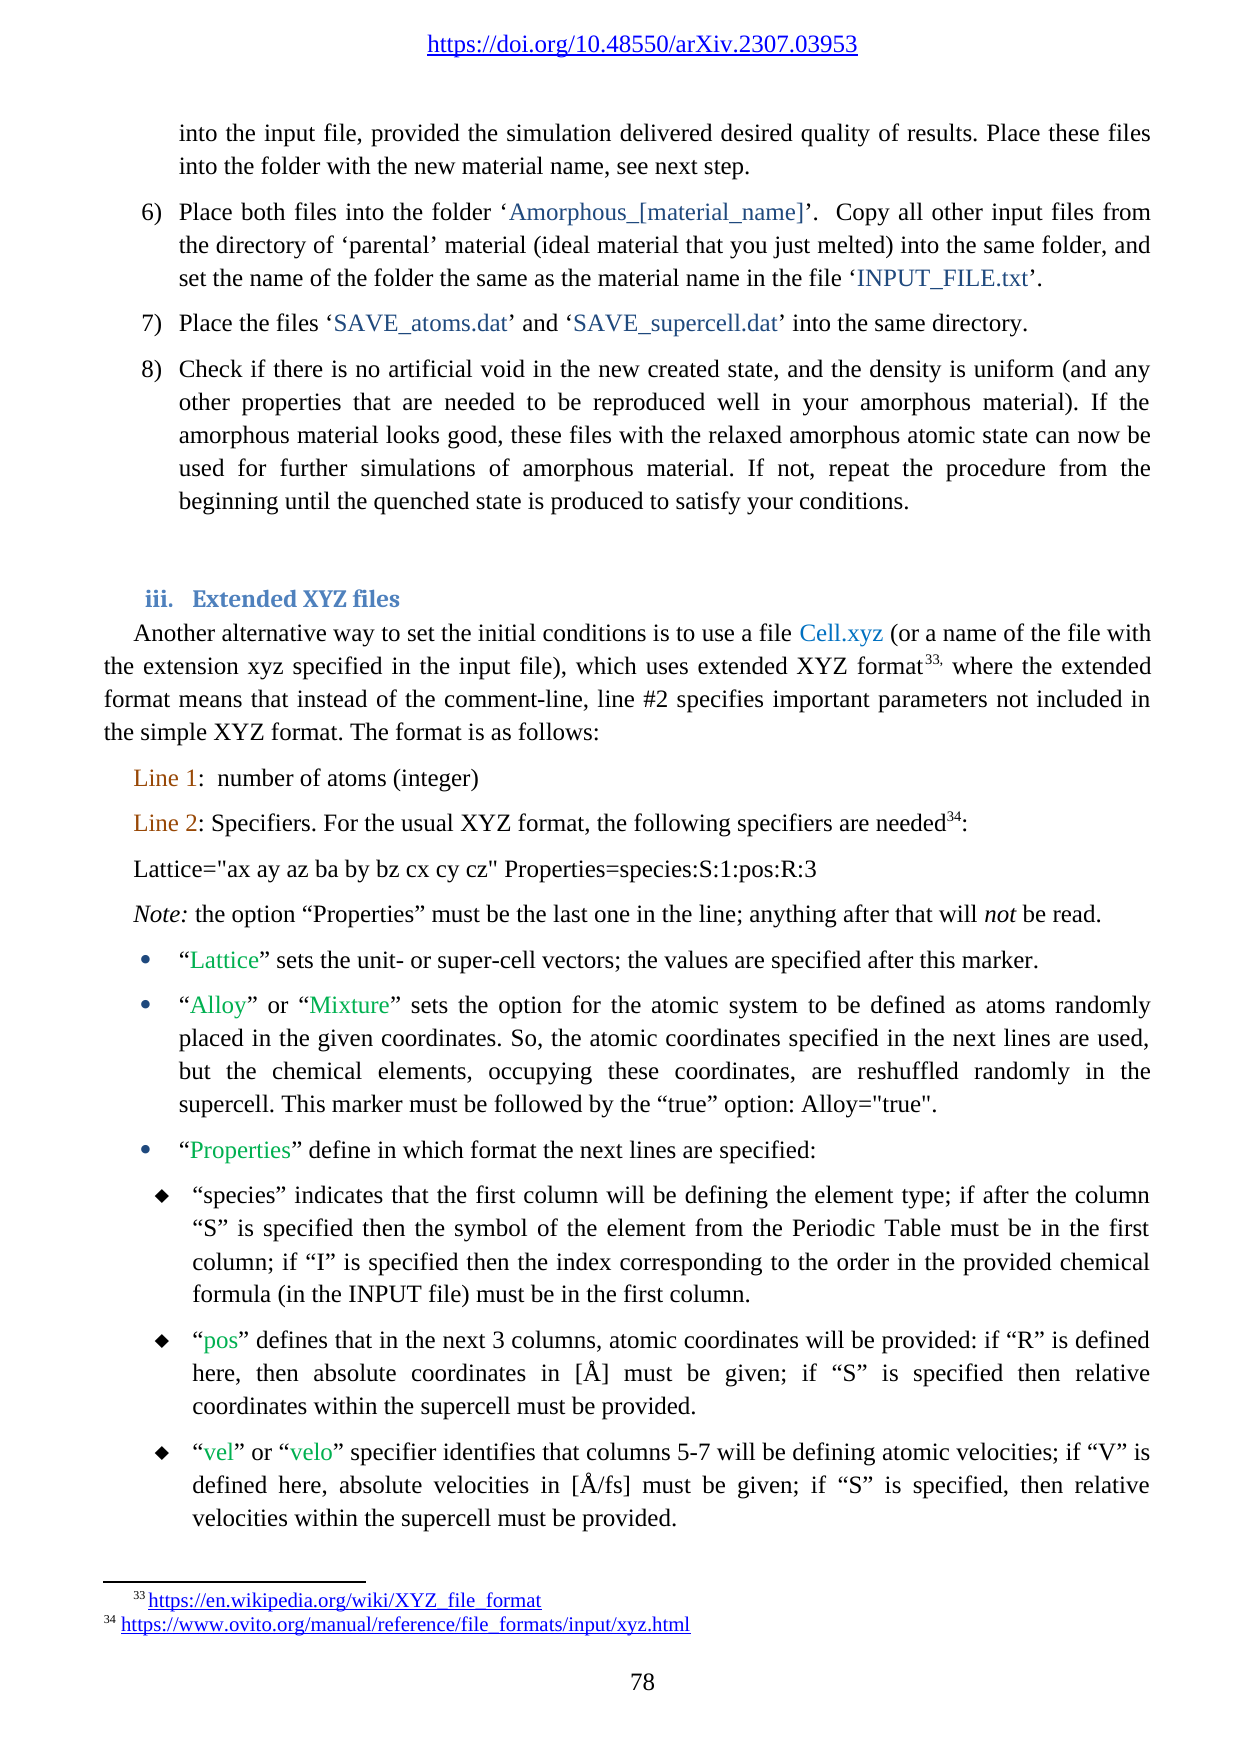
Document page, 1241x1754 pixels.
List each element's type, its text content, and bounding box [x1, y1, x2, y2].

text Line 1: number of atoms (integer) [103, 763, 1152, 792]
list “species” indicates that the first column will be defining the element type; if after the column “S” is specified then the symbol of the element from the Periodic Table must be in the first column; if “I” is specified then the index corresponding to the order in the provided chemical formula (in the INPUT file) must be in the first column. [154, 1181, 1152, 1308]
list Place both files into the folder ‘Amorphous_[material_name]’. Copy all other input files from the directory of ‘parental’ material (ideal material that you just melted) into the same folder, and set the name of the folder the same as the material name in the file ‘INPUT_FILE.txt’. [141, 197, 1152, 291]
list “Lattice” sets the unit- or super-cell vectors; the values are specified after this marker. [141, 945, 1152, 974]
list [141, 118, 1152, 180]
list “Properties” define in which format the next lines are specified: [141, 1135, 1152, 1164]
list “Alloy” or “Mixture” sets the option for the atomic system to be defined as atoms randomly placed in the given coordinates. So, the atomic coordinates specified in the next lines are used, but the chemical elements, occupying these coordinates, are reshuffled randomly in the supercell. This marker must be followed by the “true” option: Alloy="true". [141, 990, 1152, 1118]
list Place the files ‘SAVE_atoms.dat’ and ‘SAVE_supercell.dat’ into the same directory. [141, 308, 1152, 337]
text Lattice="ax ay az ba by bz cx cy cz" Properties=species:S:1:pos:R:3 [103, 854, 1152, 883]
list “pos” defines that in the next 3 columns, atomic coordinates will be provided: if “R” is defined here, then absolute coordinates in [Å] must be given; if “S” is specified then relative coordinates within the supercell must be provided. [154, 1325, 1152, 1420]
text Note: the option “Properties” must be the last one in the line; anything after that will not be read. [103, 899, 1152, 928]
text Line 2: Specifiers. For the usual XYZ format, the following specifiers are needed: [103, 808, 1152, 837]
list Check if there is no artificial void in the new created state, and the density is uniform (and any other properties that are needed to be reproduced well in your amorphous material). If the amorphous material looks good, these files with the relaxed amorphous atomic state can now be used for further simulations of amorphous material. If not, repeat the procedure from the beginning until the quenched state is produced to satisfy your conditions. [141, 354, 1152, 514]
subtitle Extended XYZ files [173, 585, 1152, 614]
text Another alternative way to set the initial conditions is to use a file Cell.xyz (or a name of the file with the extension xyz specified in the input file), which uses extended XYZ format, where the extended format means that instead of the comment-line, line #2 specifies important parameters not included in the simple XYZ format. The format is as follows: [103, 618, 1152, 746]
list “vel” or “velo” specifier identifies that columns 5-7 will be defining atomic velocities; if “V” is defined here, absolute velocities in [Å/fs] must be given; if “S” is specified, then relative velocities within the supercell must be provided. [154, 1437, 1152, 1531]
